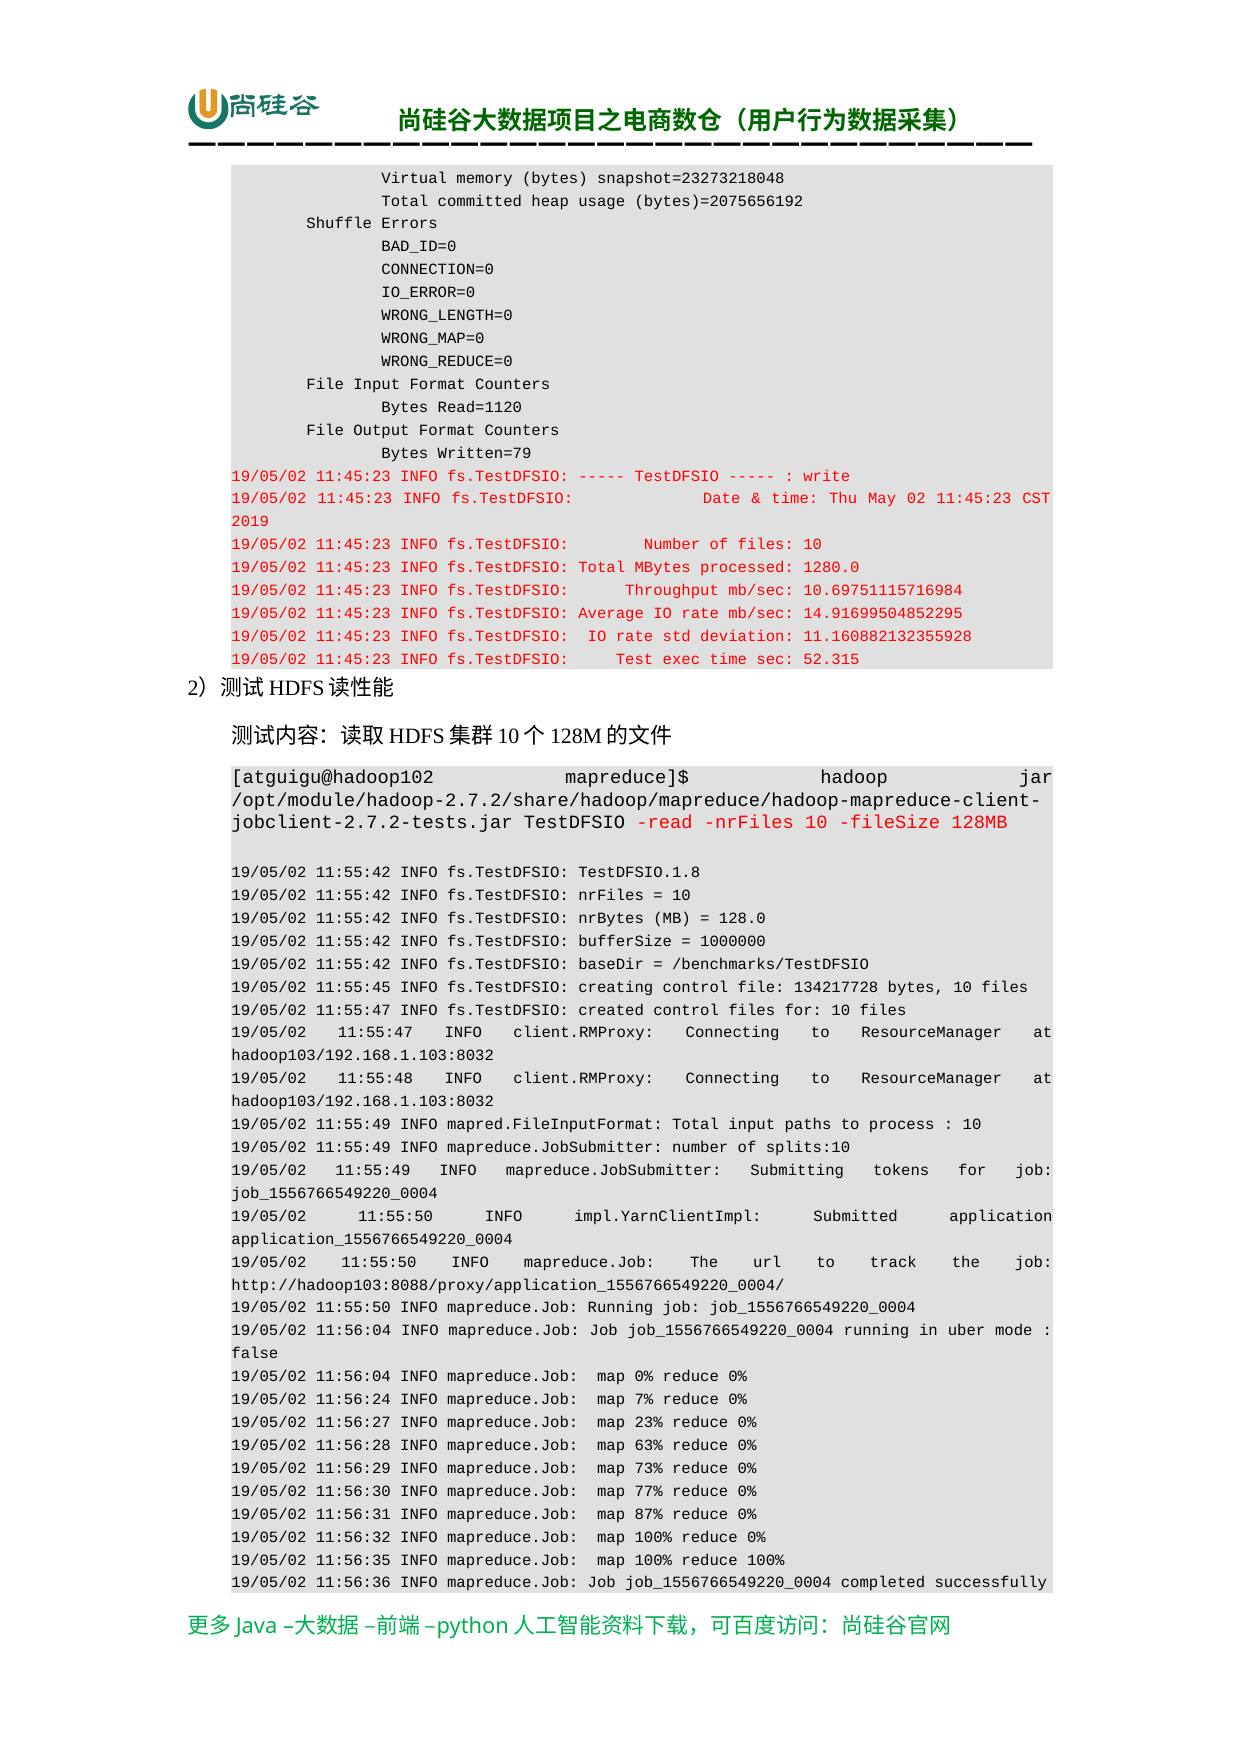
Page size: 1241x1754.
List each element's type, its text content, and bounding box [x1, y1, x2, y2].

text 19/05/02 11:45:23 INFO fs.TestDFSIO: ----- TestDFSIO ----- : write [231, 463, 1053, 486]
text WRONG_MAP=0 [231, 325, 1053, 348]
text IO_ERROR=0 [231, 279, 1053, 302]
text 19/05/02 11:45:23 INFO fs.TestDFSIO: Throughput mb/sec: 10.69751115716984 [231, 577, 1053, 600]
text 19/05/02 11:56:29 INFO mapreduce.Job: map 73% reduce 0% [231, 1455, 1053, 1478]
text 19/05/02 11:55:42 INFO fs.TestDFSIO: baseDir = /benchmarks/TestDFSIO [231, 951, 1053, 974]
text 19/05/02 11:55:42 INFO fs.TestDFSIO: nrBytes (MB) = 128.0 [231, 905, 1053, 928]
text 19/05/02 11:45:23 INFO fs.TestDFSIO: Number of files: 10 [231, 532, 1053, 554]
text 19/05/02 11:55:47 INFO client.RMProxy: Connecting to ResourceManager at hadoop103/192.168.1.103:8032 [231, 1020, 1053, 1066]
text Virtual memory (bytes) snapshot=23273218048 [231, 165, 1053, 188]
text 测试内容：读取HDFS集群10个128M的文件 [187, 717, 1053, 750]
text 19/05/02 11:56:27 INFO mapreduce.Job: map 23% reduce 0% [231, 1409, 1053, 1432]
text Total committed heap usage (bytes)=2075656192 [231, 188, 1053, 211]
text 19/05/02 11:55:45 INFO fs.TestDFSIO: creating control file: 134217728 bytes, 10 files [231, 974, 1053, 997]
text 19/05/02 11:56:24 INFO mapreduce.Job: map 7% reduce 0% [231, 1386, 1053, 1409]
text Bytes Written=79 [231, 440, 1053, 463]
text 19/05/02 11:55:48 INFO client.RMProxy: Connecting to ResourceManager at hadoop103/192.168.1.103:8032 [231, 1066, 1053, 1111]
text 19/05/02 11:56:36 INFO mapreduce.Job: Job job_1556766549220_0004 completed successfully [231, 1570, 1053, 1593]
text File Input Format Counters [231, 371, 1053, 394]
text 19/05/02 11:55:50 INFO mapreduce.Job: The url to track the job: http://hadoop103:8088/proxy/application_1556766549220_0004/ [231, 1249, 1053, 1295]
text 19/05/02 11:56:35 INFO mapreduce.Job: map 100% reduce 100% [231, 1547, 1053, 1570]
text 19/05/02 11:45:23 INFO fs.TestDFSIO: Total MBytes processed: 1280.0 [231, 554, 1053, 577]
text WRONG_REDUCE=0 [231, 348, 1053, 371]
text 19/05/02 11:56:31 INFO mapreduce.Job: map 87% reduce 0% [231, 1501, 1053, 1524]
text 19/05/02 11:45:23 INFO fs.TestDFSIO: IO rate std deviation: 11.160882132355928 [231, 623, 1053, 646]
text 19/05/02 11:45:23 INFO fs.TestDFSIO: Average IO rate mb/sec: 14.91699504852295 [231, 600, 1053, 623]
text WRONG_LENGTH=0 [231, 302, 1053, 325]
text 19/05/02 11:56:04 INFO mapreduce.Job: map 0% reduce 0% [231, 1363, 1053, 1386]
text [atguigu@hadoop102 mapreduce]$ hadoop jar /opt/module/hadoop-2.7.2/share/hadoop/mapreduce/hadoop-mapreduce-client-jobclient-2.7.2-tests.jar TestDFSIO -read -nrFiles 10 -fileSize 128MB [231, 766, 1053, 834]
text CONNECTION=0 [231, 257, 1053, 279]
text Bytes Read=1120 [231, 394, 1053, 417]
text 2）测试HDFS读性能 [187, 669, 1053, 702]
picture [187, 88, 321, 130]
text 19/05/02 11:55:50 INFO mapreduce.Job: Running job: job_1556766549220_0004 [231, 1295, 1053, 1318]
text 19/05/02 11:55:42 INFO fs.TestDFSIO: TestDFSIO.1.8 [231, 859, 1053, 882]
text 19/05/02 11:55:42 INFO fs.TestDFSIO: bufferSize = 1000000 [231, 928, 1053, 951]
text 19/05/02 11:56:04 INFO mapreduce.Job: Job job_1556766549220_0004 running in uber mode : false [231, 1318, 1053, 1363]
text 19/05/02 11:55:49 INFO mapreduce.JobSubmitter: Submitting tokens for job: job_1556766549220_0004 [231, 1157, 1053, 1203]
text 19/05/02 11:55:49 INFO mapreduce.JobSubmitter: number of splits:10 [231, 1134, 1053, 1157]
text 19/05/02 11:56:32 INFO mapreduce.Job: map 100% reduce 0% [231, 1524, 1053, 1547]
text 19/05/02 11:56:30 INFO mapreduce.Job: map 77% reduce 0% [231, 1478, 1053, 1501]
text 19/05/02 11:55:47 INFO fs.TestDFSIO: created control files for: 10 files [231, 997, 1053, 1020]
text 19/05/02 11:45:23 INFO fs.TestDFSIO: Date & time: Thu May 02 11:45:23 CST 2019 [231, 486, 1053, 532]
text Shuffle Errors [231, 211, 1053, 234]
text 19/05/02 11:55:42 INFO fs.TestDFSIO: nrFiles = 10 [231, 882, 1053, 905]
text 19/05/02 11:56:28 INFO mapreduce.Job: map 63% reduce 0% [231, 1432, 1053, 1455]
text BAD_ID=0 [231, 234, 1053, 257]
text 19/05/02 11:55:49 INFO mapred.FileInputFormat: Total input paths to process : 10 [231, 1111, 1053, 1134]
text 19/05/02 11:55:50 INFO impl.YarnClientImpl: Submitted application application_1556766549220_0004 [231, 1203, 1053, 1249]
text File Output Format Counters [231, 417, 1053, 440]
text 19/05/02 11:45:23 INFO fs.TestDFSIO: Test exec time sec: 52.315 [231, 646, 1053, 669]
